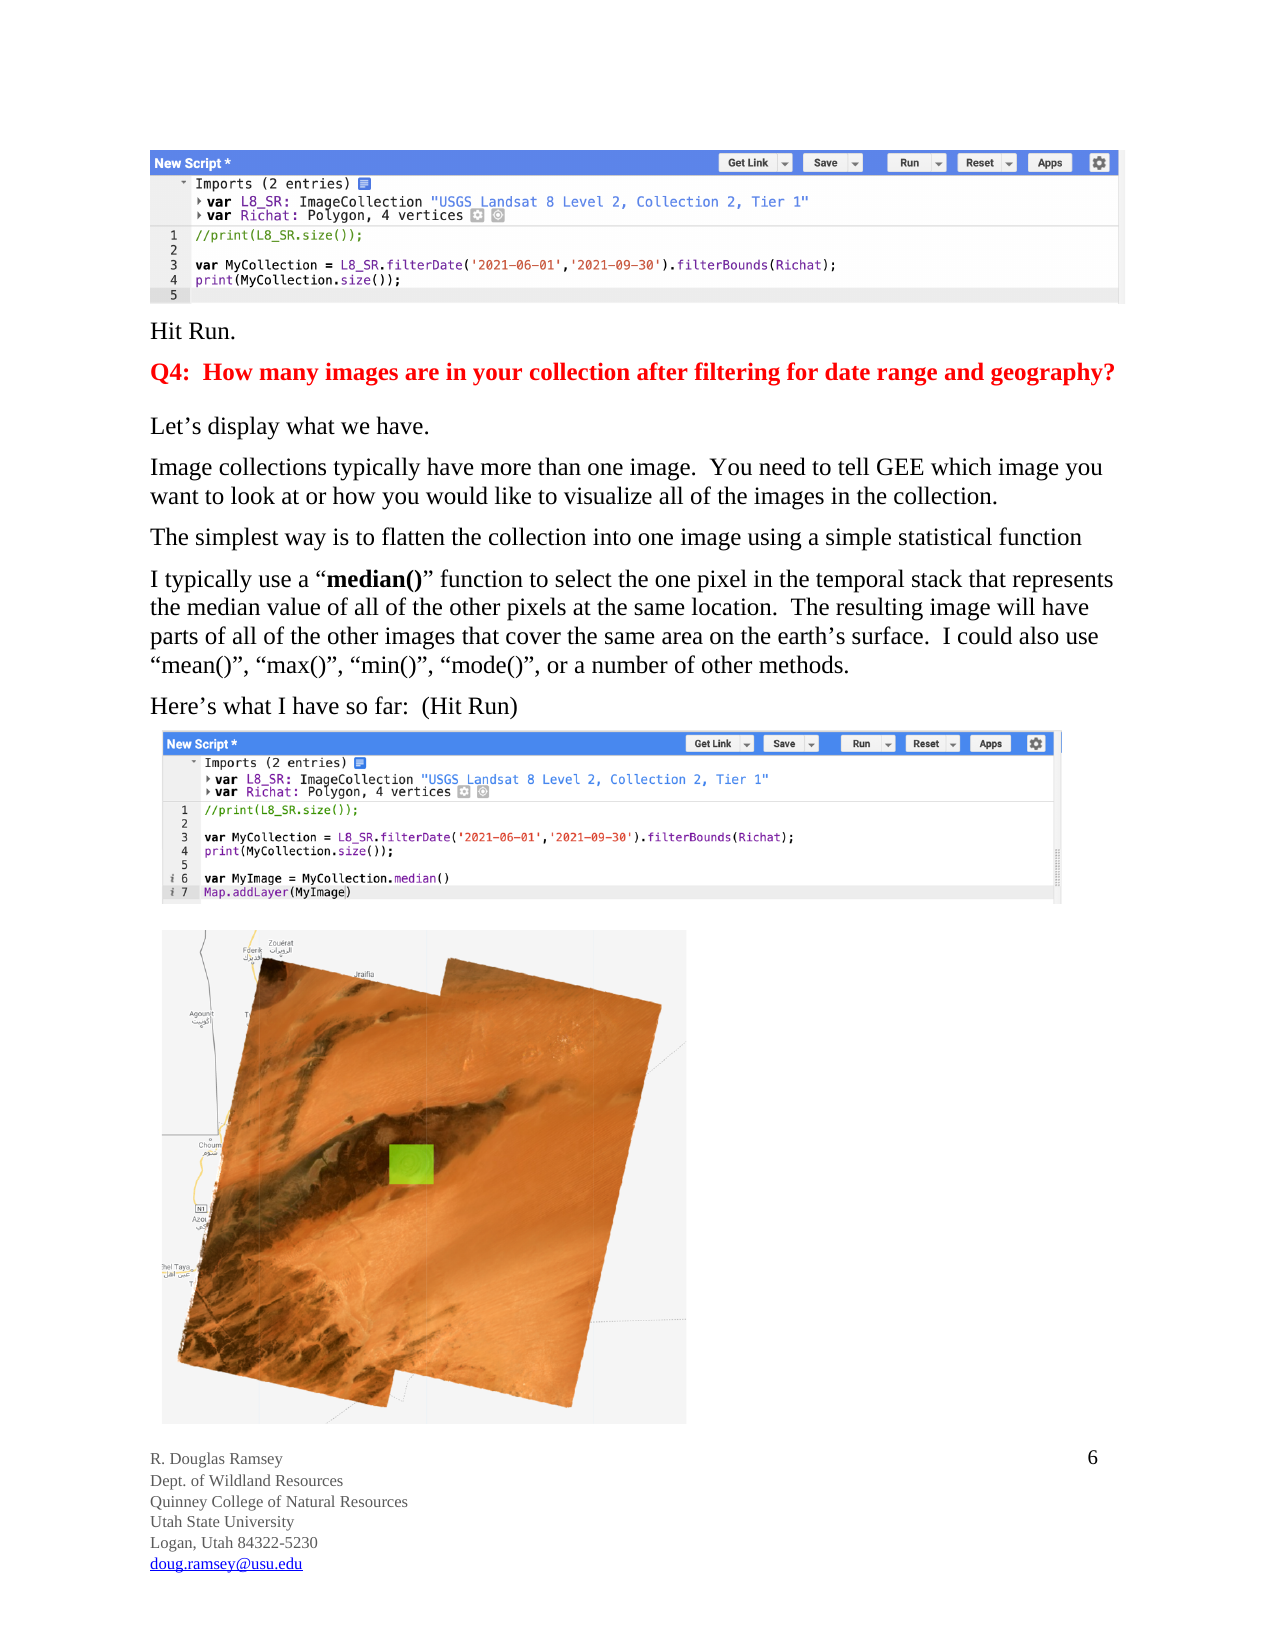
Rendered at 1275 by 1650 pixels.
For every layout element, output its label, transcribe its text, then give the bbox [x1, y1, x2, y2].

picture [161, 930, 687, 1424]
text The simplest way is to flatten the collection into one image using a simple statistical function [150, 522, 1125, 551]
text Here’s what I have so far: (Hit Run) [150, 691, 1125, 720]
text I typically use a “median()” function to select the one pixel in the temporal stack that represents the median value of all of the other pixels at the same location. The resulting image will have parts of all of the other images that cover the same area on the earth’s surface. I could also use “mean()”, “max()”, “min()”, “mode()”, or a number of other methods. [150, 564, 1125, 679]
picture [161, 730, 1062, 904]
text Hit Run. [150, 316, 1125, 345]
text Q4: How many images are in your collection after filtering for date range and geography? [150, 357, 1125, 386]
text Image collections typically have more than one image. You need to tell GEE which image you want to look at or how you would like to visualize all of the images in the collection. [150, 452, 1125, 510]
picture [150, 150, 1125, 304]
text Let’s display what we have. [150, 411, 1125, 440]
